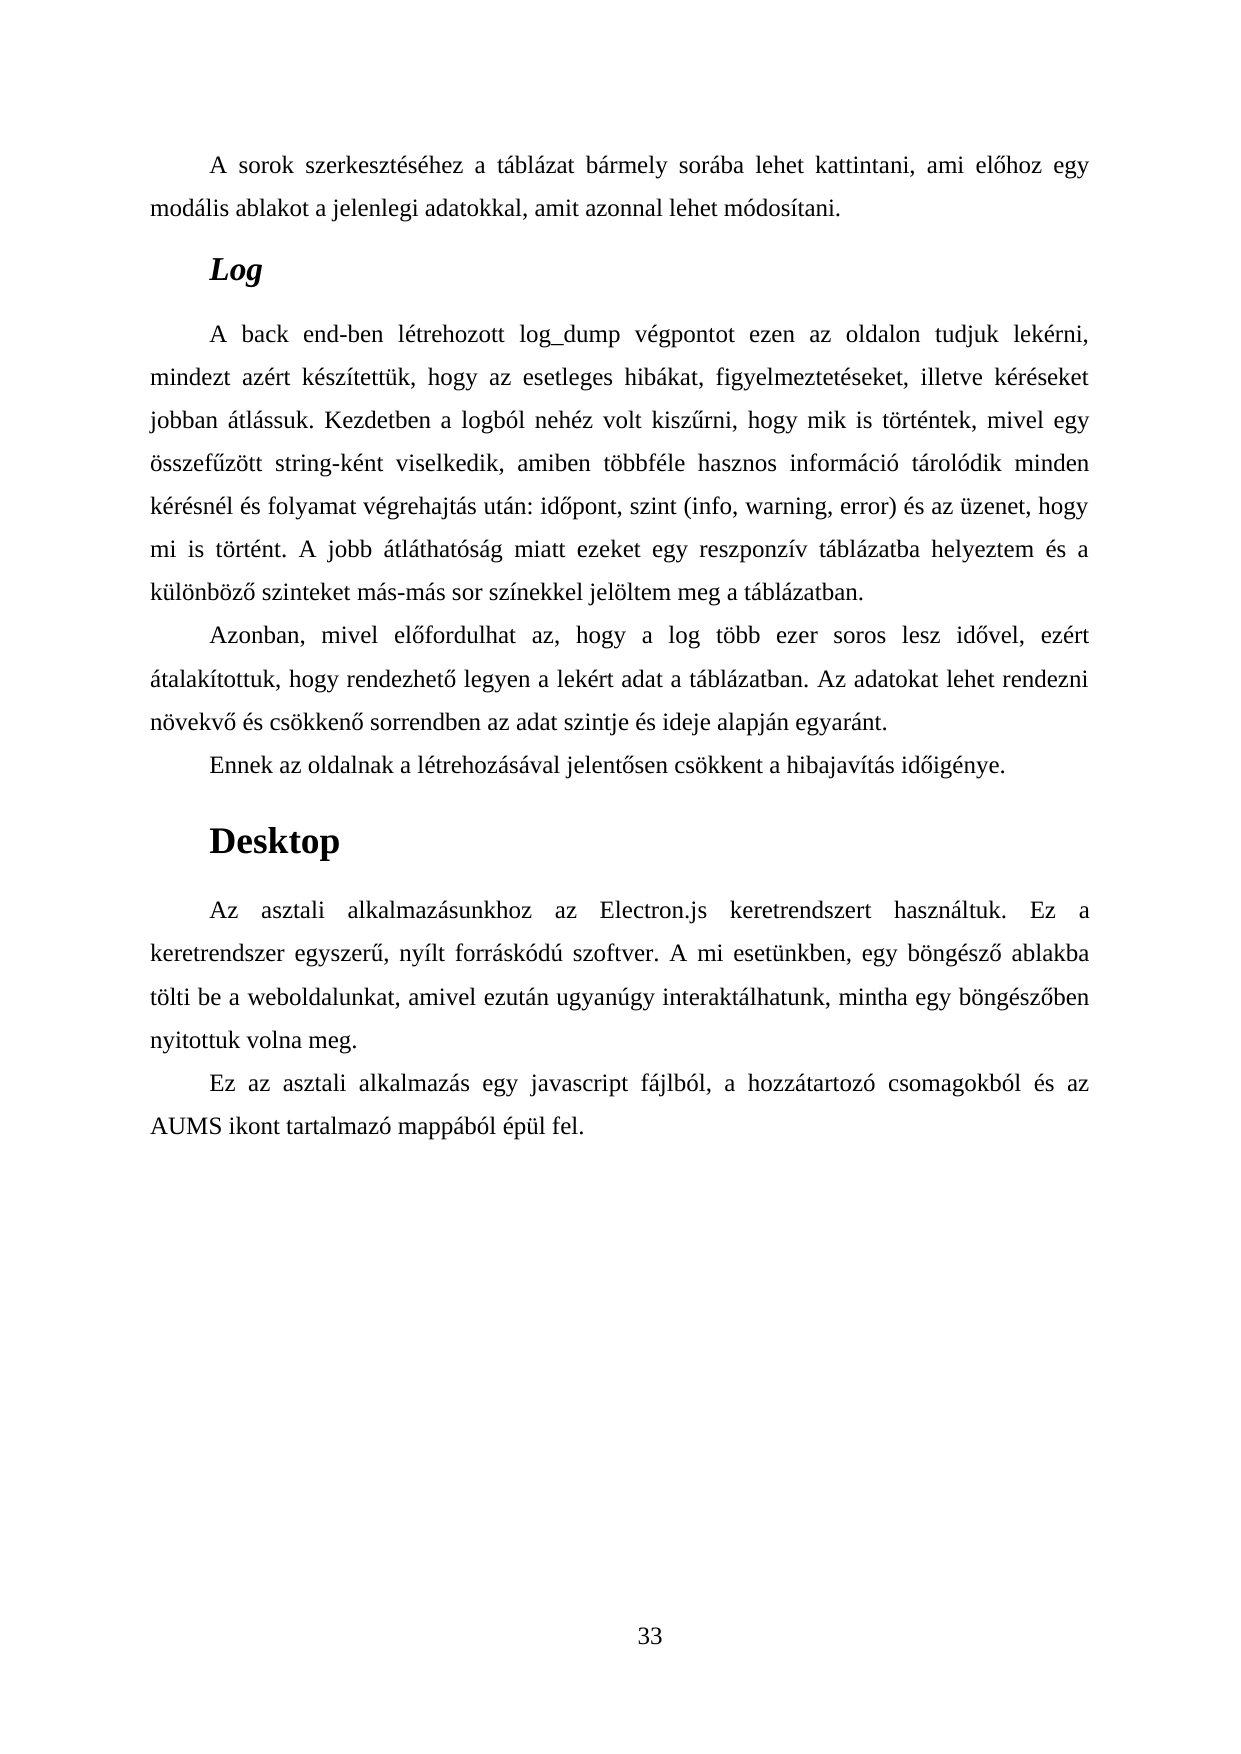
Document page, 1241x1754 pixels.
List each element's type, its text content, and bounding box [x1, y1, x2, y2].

text Azonban, mivel előfordulhat az, hogy a log több ezer soros lesz idővel, ezért átalakítottuk, hogy rendezhető legyen a lekért adat a táblázatban. Az adatokat lehet rendezni növekvő és csökkenő sorrendben az adat szintje és ideje alapján egyaránt. [150, 621, 1090, 736]
text Ez az asztali alkalmazás egy javascript fájlból, a hozzátartozó csomagokból és az AUMS ikont tartalmazó mappából épül fel. [150, 1068, 1090, 1140]
text A back end-ben létrehozott log_dump végpontot ezen az oldalon tudjuk lekérni, mindezt azért készítettük, hogy az esetleges hibákat, figyelmeztetéseket, illetve kéréseket jobban átlássuk. Kezdetben a logból nehéz volt kiszűrni, hogy mik is történtek, mivel egy összefűzött string-ként viselkedik, amiben többféle hasznos információ tárolódik minden kérésnél és folyamat végrehajtás után: időpont, szint (info, warning, error) és az üzenet, hogy mi is történt. A jobb átláthatóság miatt ezeket egy reszponzív táblázatba helyeztem és a különböző szinteket más-más sor színekkel jelöltem meg a táblázatban. [150, 319, 1090, 606]
text Az asztali alkalmazásunkhoz az Electron.js keretrendszert használtuk. Ez a keretrendszer egyszerű, nyílt forráskódú szoftver. A mi esetünkben, egy böngésző ablakba tölti be a weboldalunkat, amivel ezután ugyanúgy interaktálhatunk, mintha egy böngészőben nyitottuk volna meg. [150, 895, 1090, 1053]
text A sorok szerkesztéséhez a táblázat bármely sorába lehet kattintani, ami előhoz egy modális ablakot a jelenlegi adatokkal, amit azonnal lehet módosítani. [150, 150, 1090, 222]
subtitle Desktop [150, 818, 1090, 861]
subtitle Log [150, 249, 1090, 287]
text Ennek az oldalnak a létrehozásával jelentősen csökkent a hibajavítás időigénye. [150, 750, 1090, 779]
